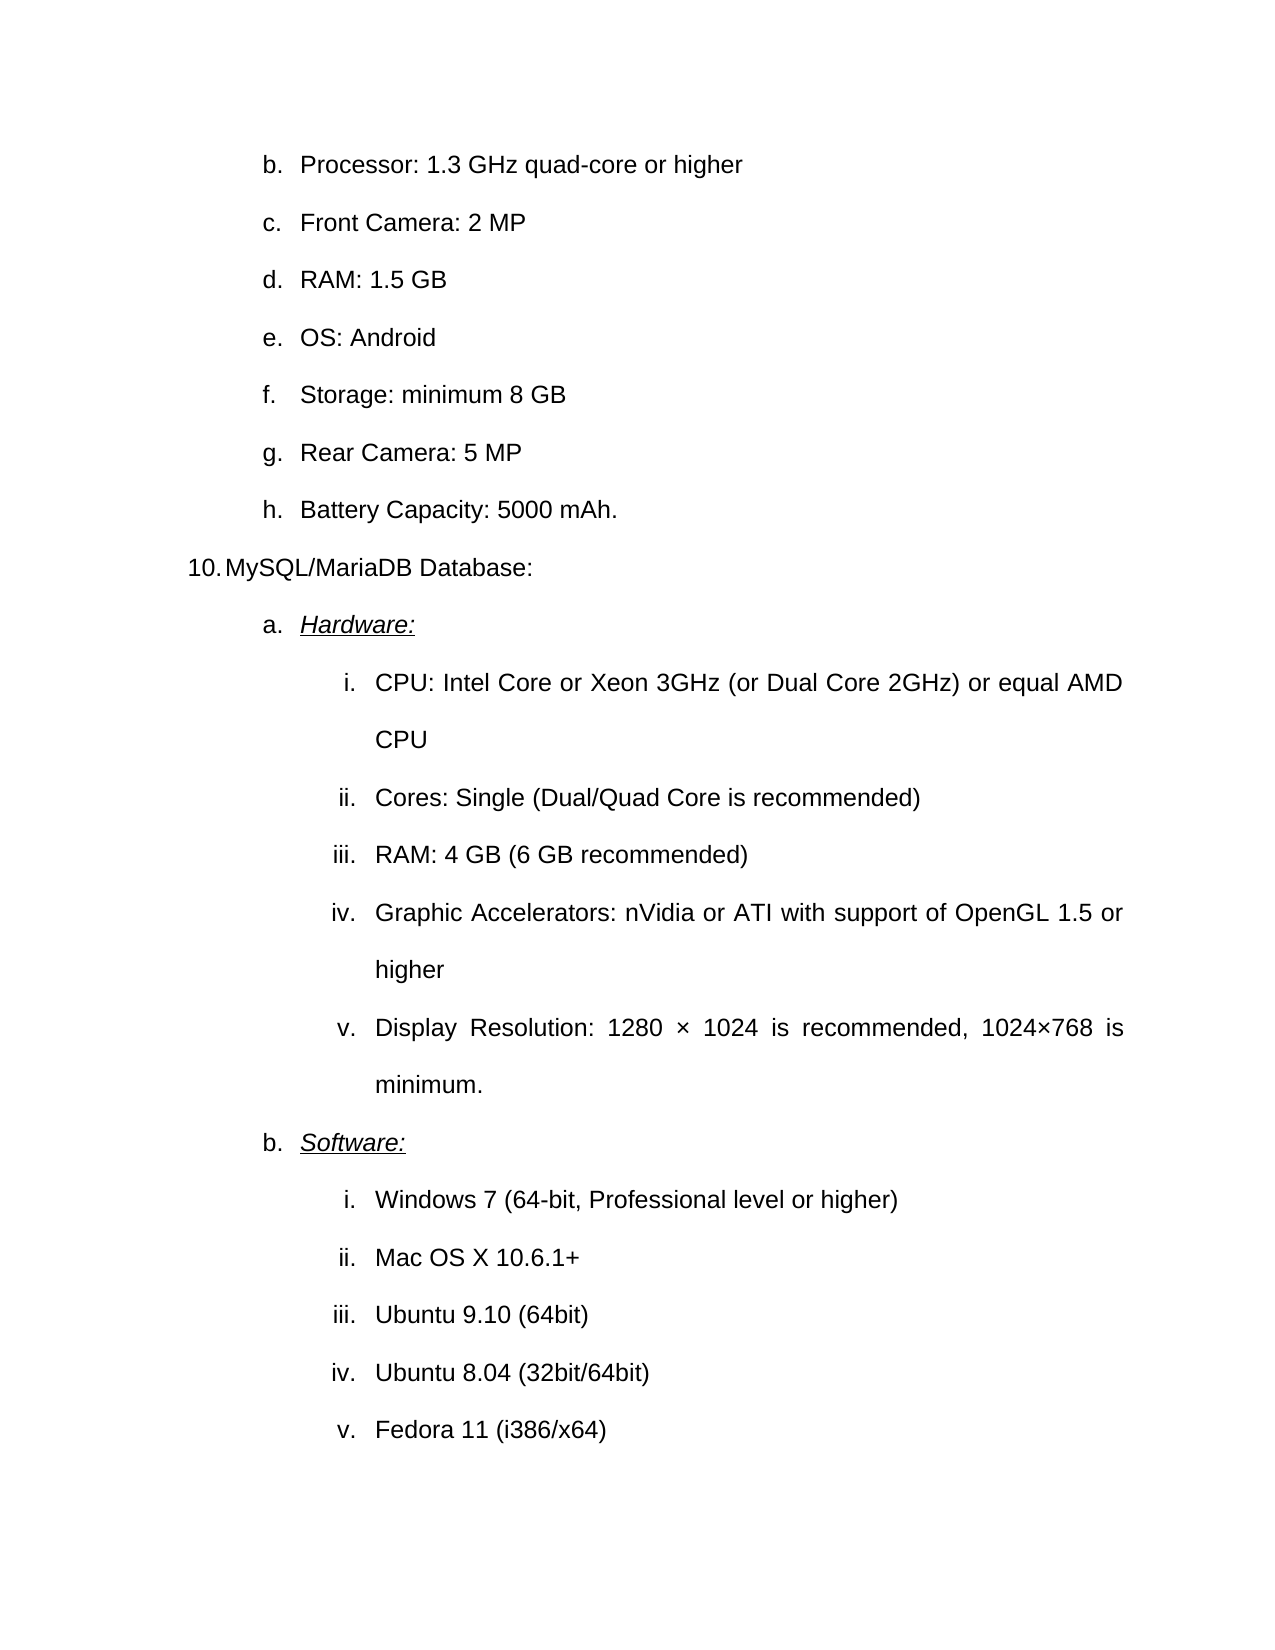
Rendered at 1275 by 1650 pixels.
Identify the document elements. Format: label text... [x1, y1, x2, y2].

list RAM: 4 GB (6 GB recommended) [356, 840, 1125, 869]
list Front Camera: 2 MP [262, 207, 1125, 236]
list Display Resolution: 1280 × 1024 is recommended, 1024×768 is minimum. [356, 1012, 1125, 1099]
list Ubuntu 8.04 (32bit/64bit) [356, 1357, 1125, 1386]
list Hardware: [262, 610, 1125, 639]
list Storage: minimum 8 GB [262, 380, 1125, 409]
list Software: [262, 1127, 1125, 1156]
list Battery Capacity: 5000 mAh. [262, 495, 1125, 524]
list OS: Android [262, 322, 1125, 351]
list Mac OS X 10.6.1+ [356, 1242, 1125, 1271]
list Rear Camera: 5 MP [262, 437, 1125, 466]
list Graphic Accelerators: nVidia or ATI with support of OpenGL 1.5 or higher [356, 897, 1125, 984]
list Windows 7 (64-bit, Professional level or higher) [356, 1185, 1125, 1214]
list RAM: 1.5 GB [262, 265, 1125, 294]
list Ubuntu 9.10 (64bit) [356, 1300, 1125, 1329]
list CPU: Intel Core or Xeon 3GHz (or Dual Core 2GHz) or equal AMD CPU [356, 667, 1125, 754]
list MySQL/MariaDB Database: [187, 552, 1125, 581]
list Fedora 11 (i386/x64) [356, 1415, 1125, 1444]
list Processor: 1.3 GHz quad-core or higher [262, 150, 1125, 179]
list Cores: Single (Dual/Quad Core is recommended) [356, 782, 1125, 811]
